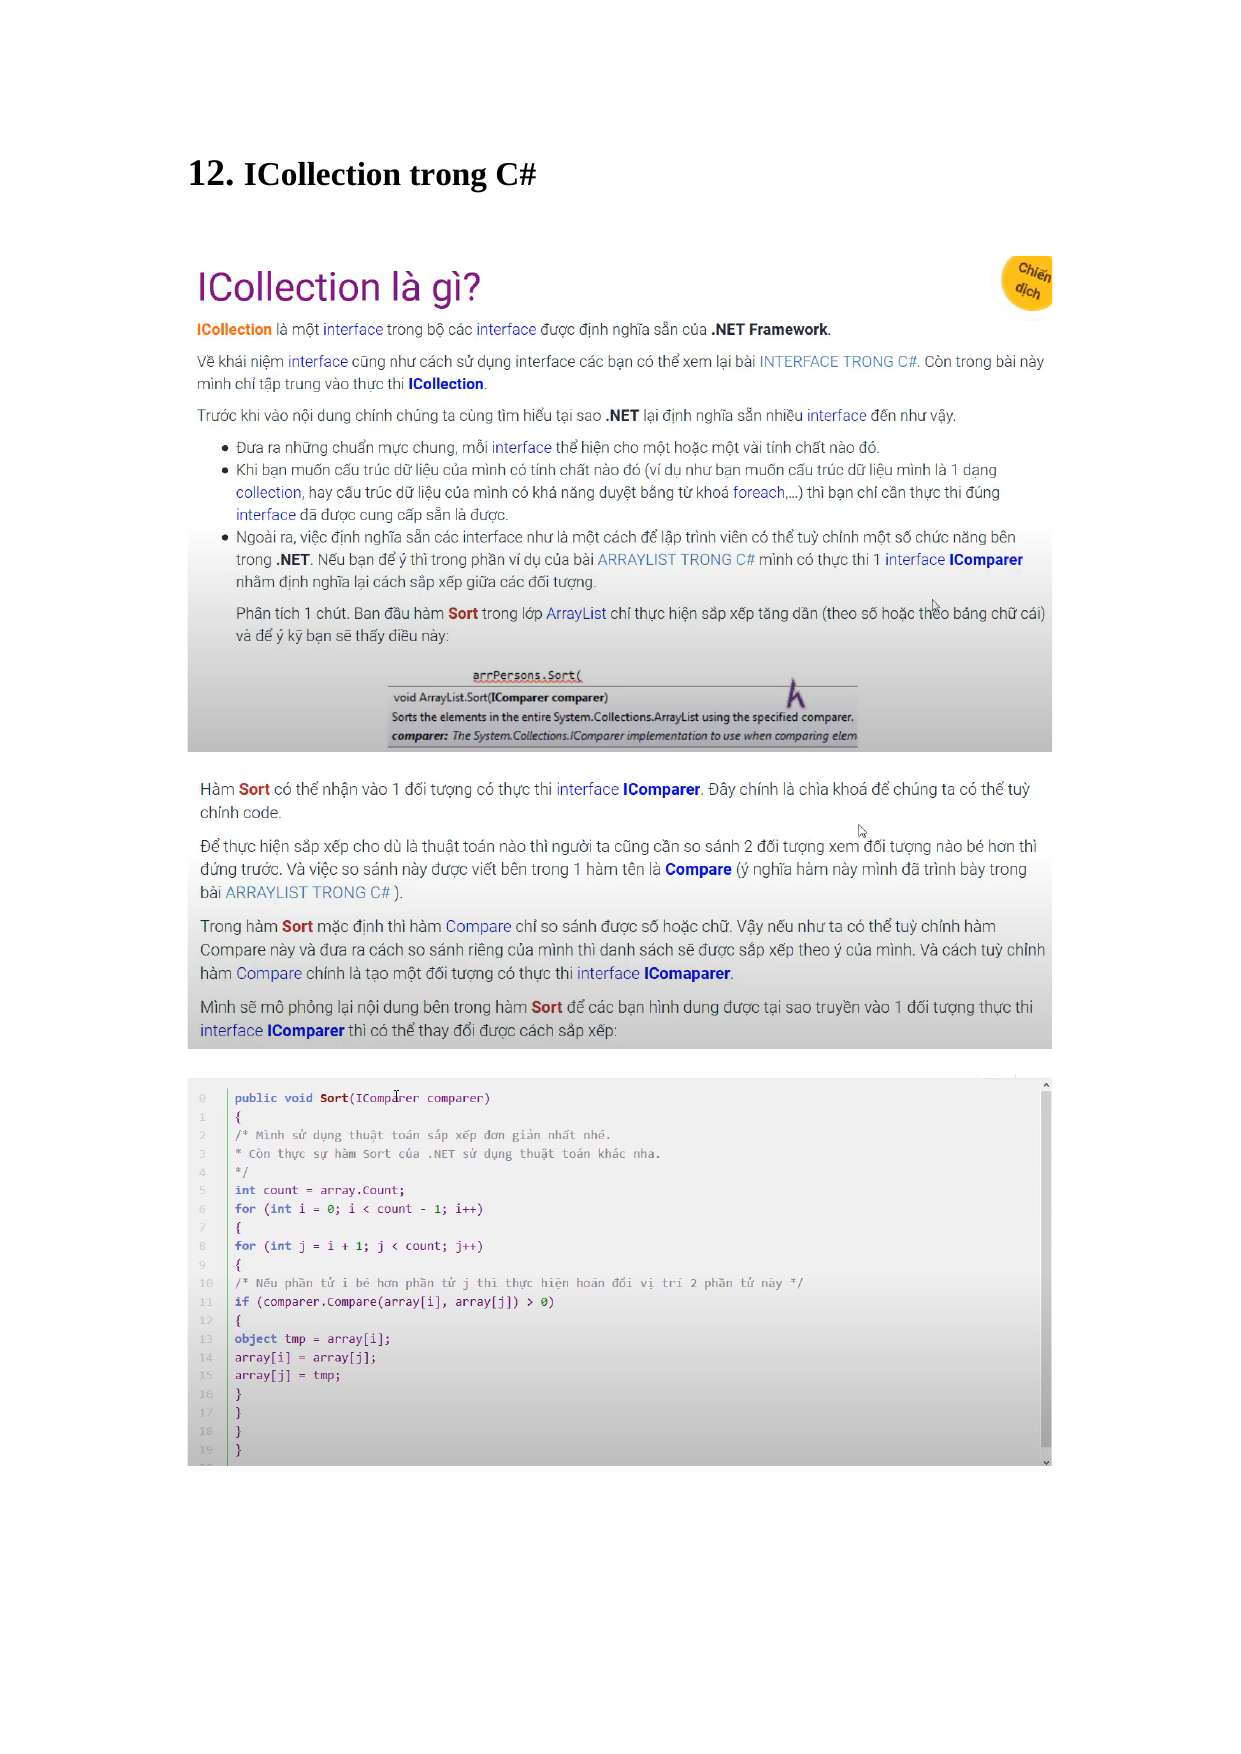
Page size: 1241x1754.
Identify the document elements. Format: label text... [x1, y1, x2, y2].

list ICollection trong C# [187, 150, 1053, 193]
picture [187, 777, 1052, 1049]
picture [187, 1074, 1052, 1466]
picture [187, 256, 1053, 752]
